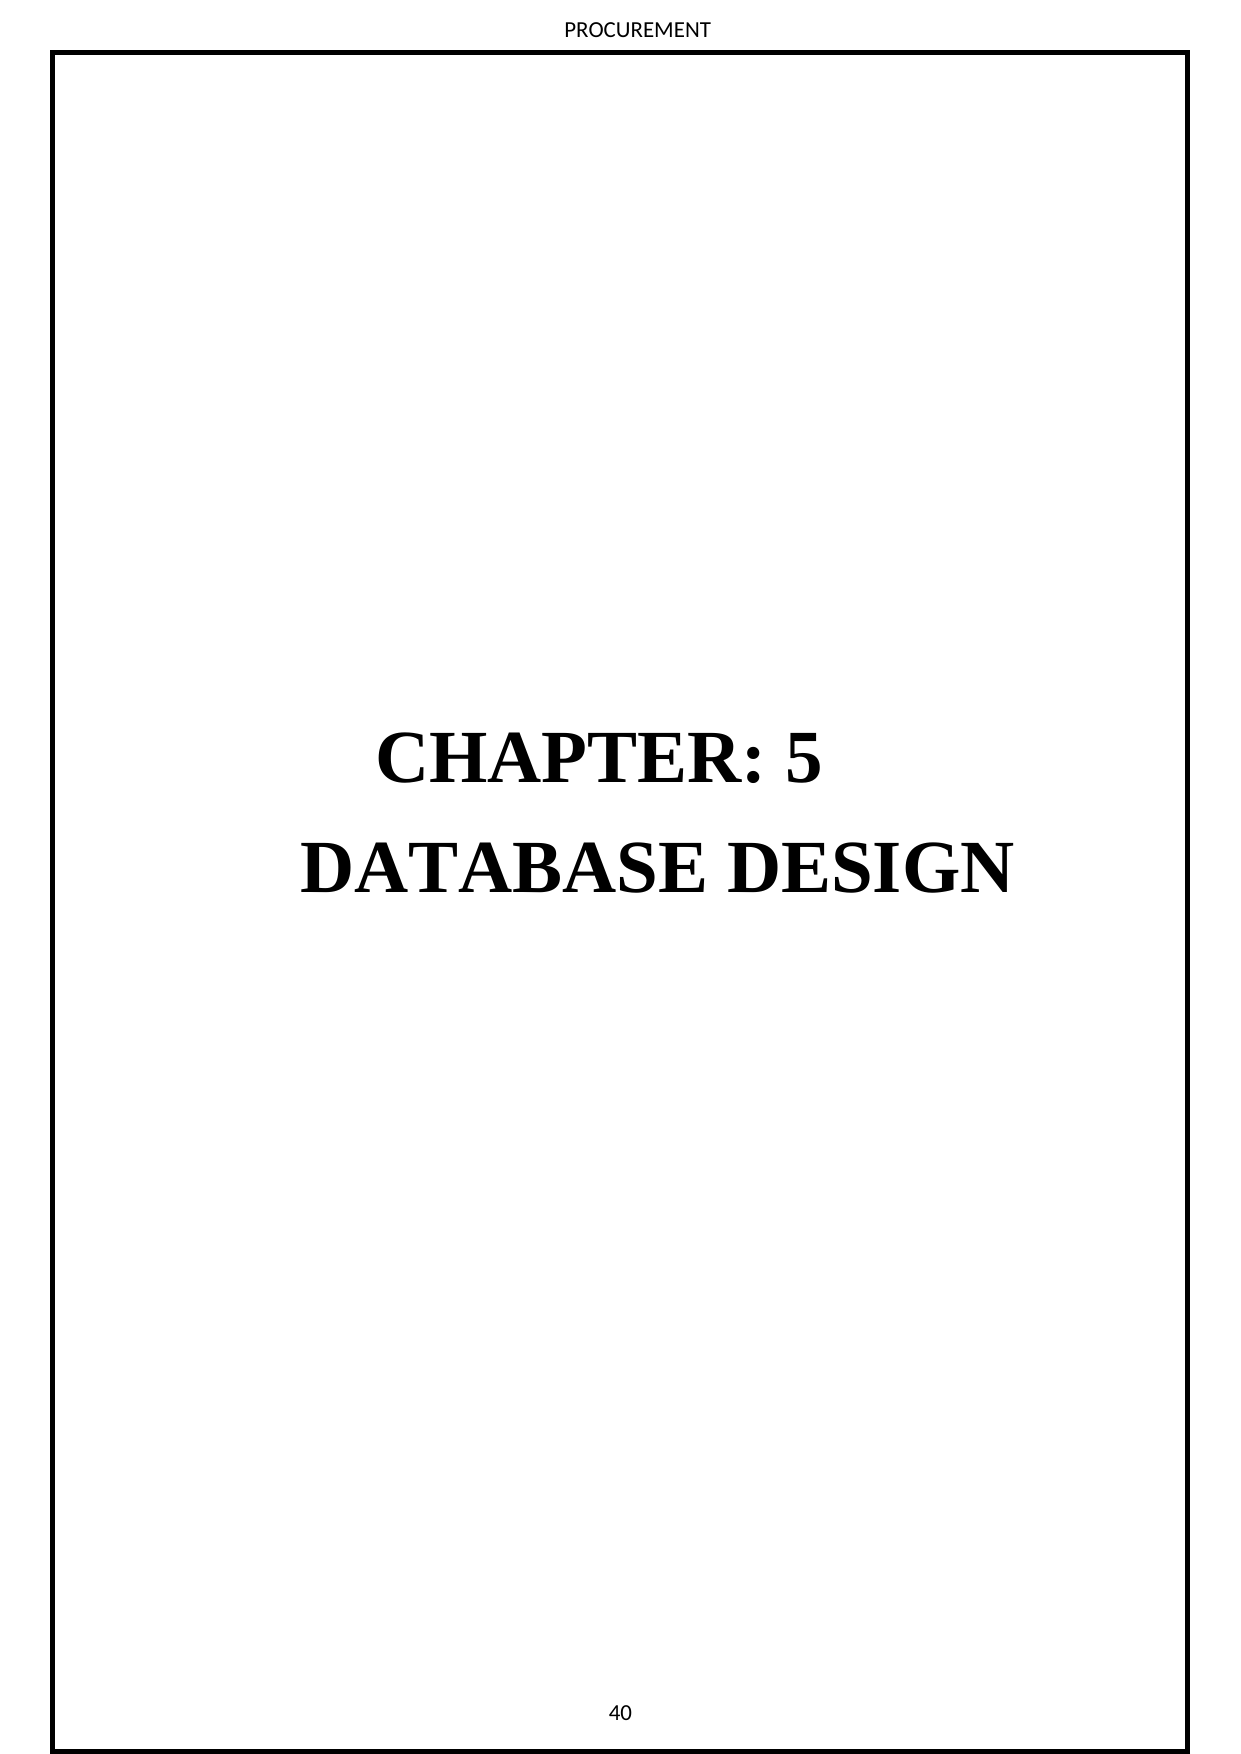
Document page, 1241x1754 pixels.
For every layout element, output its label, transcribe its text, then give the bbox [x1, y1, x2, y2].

text DATABASE DESIGN [225, 822, 1090, 908]
text CHAPTER: 5 [300, 712, 1090, 798]
